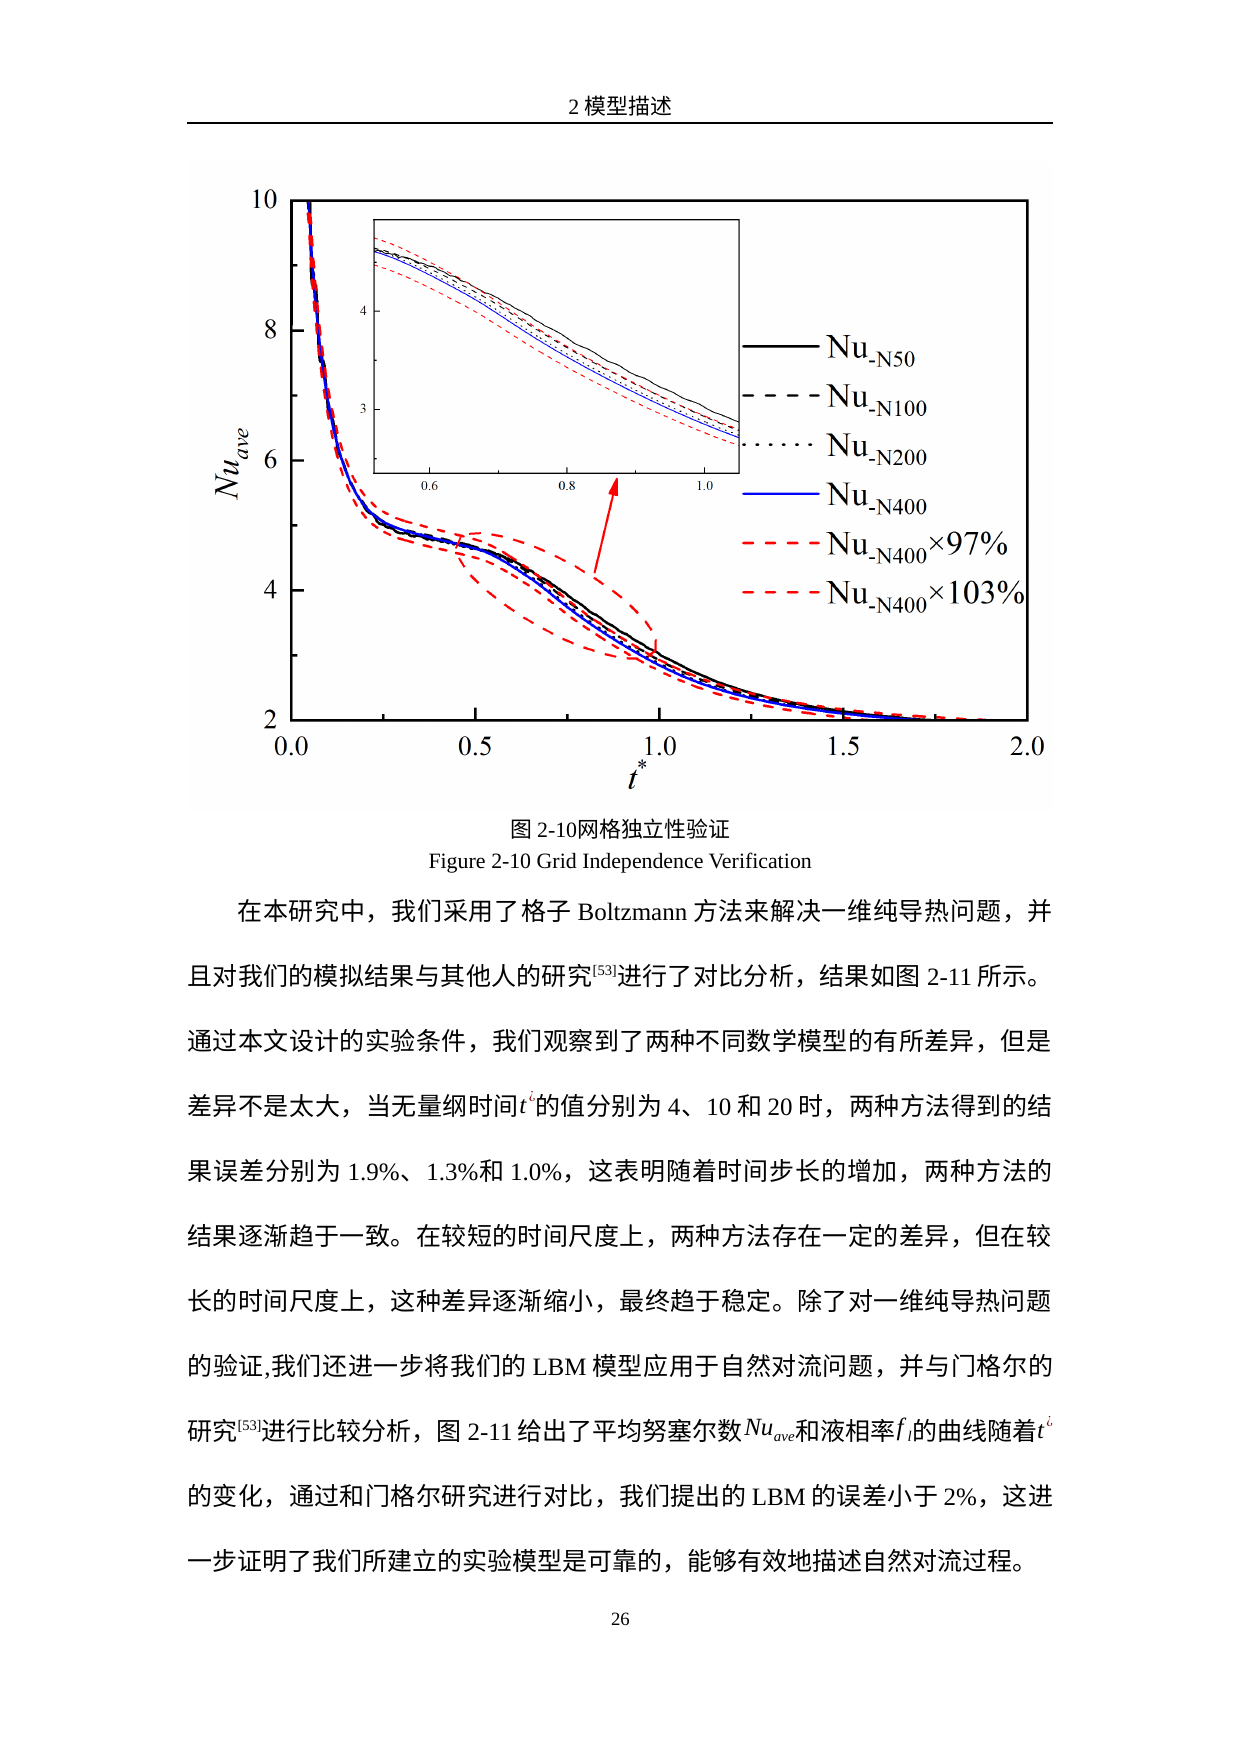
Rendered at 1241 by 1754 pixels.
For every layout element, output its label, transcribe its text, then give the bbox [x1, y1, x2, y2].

picture [187, 162, 1053, 811]
